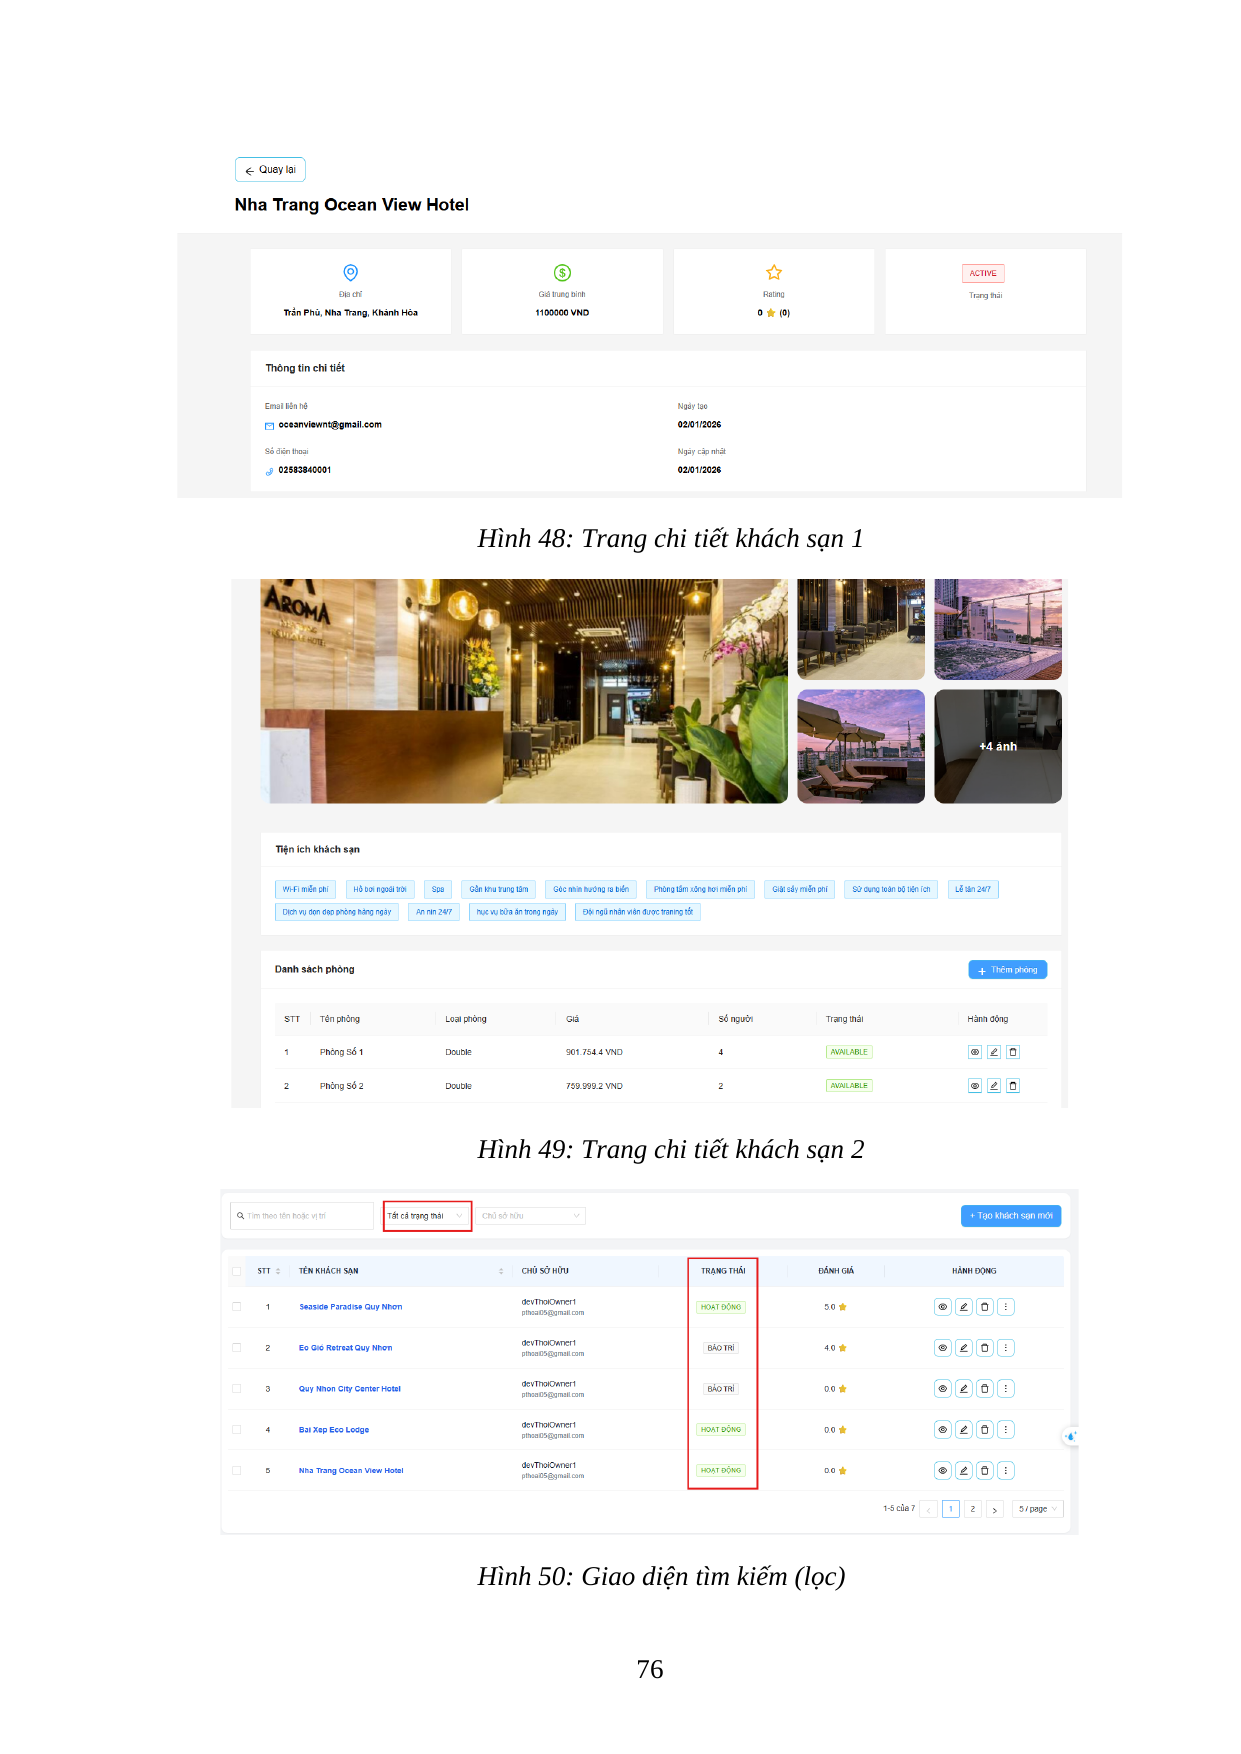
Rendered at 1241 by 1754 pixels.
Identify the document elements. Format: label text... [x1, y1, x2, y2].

picture [231, 579, 1069, 1108]
title Giao diện tìm kiếm (lọc) [477, 1560, 1122, 1591]
picture [177, 147, 1123, 498]
picture [220, 1189, 1079, 1535]
title Trang chi tiết khách sạn 1 [477, 523, 1122, 554]
title Trang chi tiết khách sạn 2 [477, 1133, 1122, 1164]
